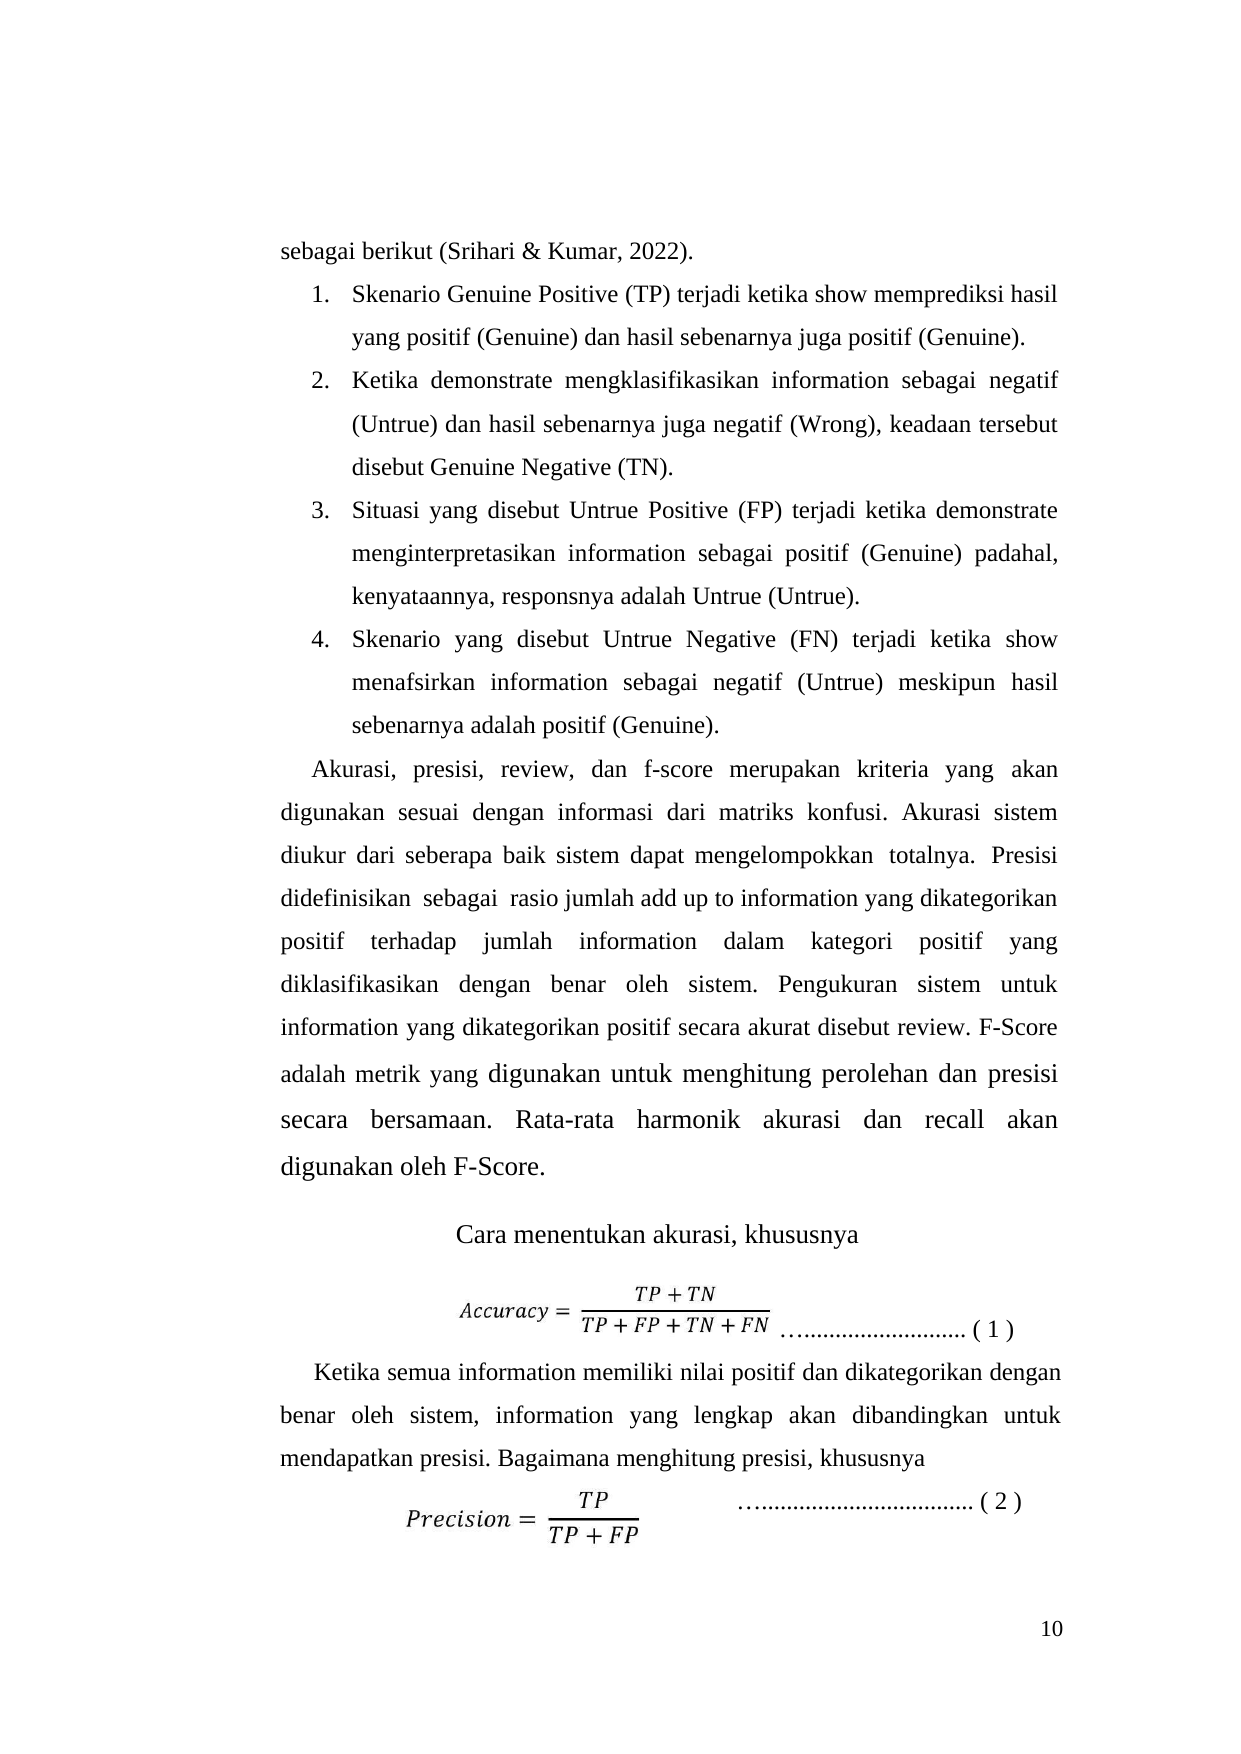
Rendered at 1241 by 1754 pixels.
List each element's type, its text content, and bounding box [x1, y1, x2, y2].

text Cara menentukan akurasi, khususnya [456, 1218, 1063, 1249]
list Skenario Genuine Positive (TP) terjadi ketika show memprediksi hasil yang positif (Genuine) dan hasil sebenarnya juga positif (Genuine). [311, 279, 1058, 351]
picture [405, 1488, 640, 1548]
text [280, 236, 1066, 265]
text ….................................. ( 2 ) [736, 1486, 1063, 1515]
picture [455, 1285, 774, 1337]
text Akurasi, presisi, review, dan f-score merupakan kriteria yang akan digunakan sesuai dengan informasi dari matriks konfusi. Akurasi sistem diukur dari seberapa baik sistem dapat mengelompokkan totalnya. Presisi didefinisikan sebagai rasio jumlah add up to information yang dikategorikan positif terhadap jumlah information dalam kategori positif yang diklasifikasikan dengan benar oleh sistem. Pengukuran sistem untuk information yang dikategorikan positif secara akurat disebut review. F-Score adalah metrik yang digunakan untuk menghitung perolehan dan presisi secara bersamaan. Rata-rata harmonik akurasi dan recall akan digunakan oleh F-Score. [280, 754, 1058, 1181]
list Skenario yang disebut Untrue Negative (FN) terjadi ketika show menafsirkan information sebagai negatif (Untrue) meskipun hasil sebenarnya adalah positif (Genuine). [311, 624, 1058, 739]
list Situasi yang disebut Untrue Positive (FP) terjadi ketika demonstrate menginterpretasikan information sebagai positif (Genuine) padahal, kenyataannya, responsnya adalah Untrue (Untrue). [311, 495, 1058, 610]
list Ketika demonstrate mengklasifikasikan information sebagai negatif (Untrue) dan hasil sebenarnya juga negatif (Wrong), keadaan tersebut disebut Genuine Negative (TN). [311, 366, 1058, 481]
text Ketika semua information memiliki nilai positif dan dikategorikan dengan benar oleh sistem, information yang lengkap akan dibandingkan untuk mendapatkan presisi. Bagaimana menghitung presisi, khususnya [280, 1357, 1061, 1472]
